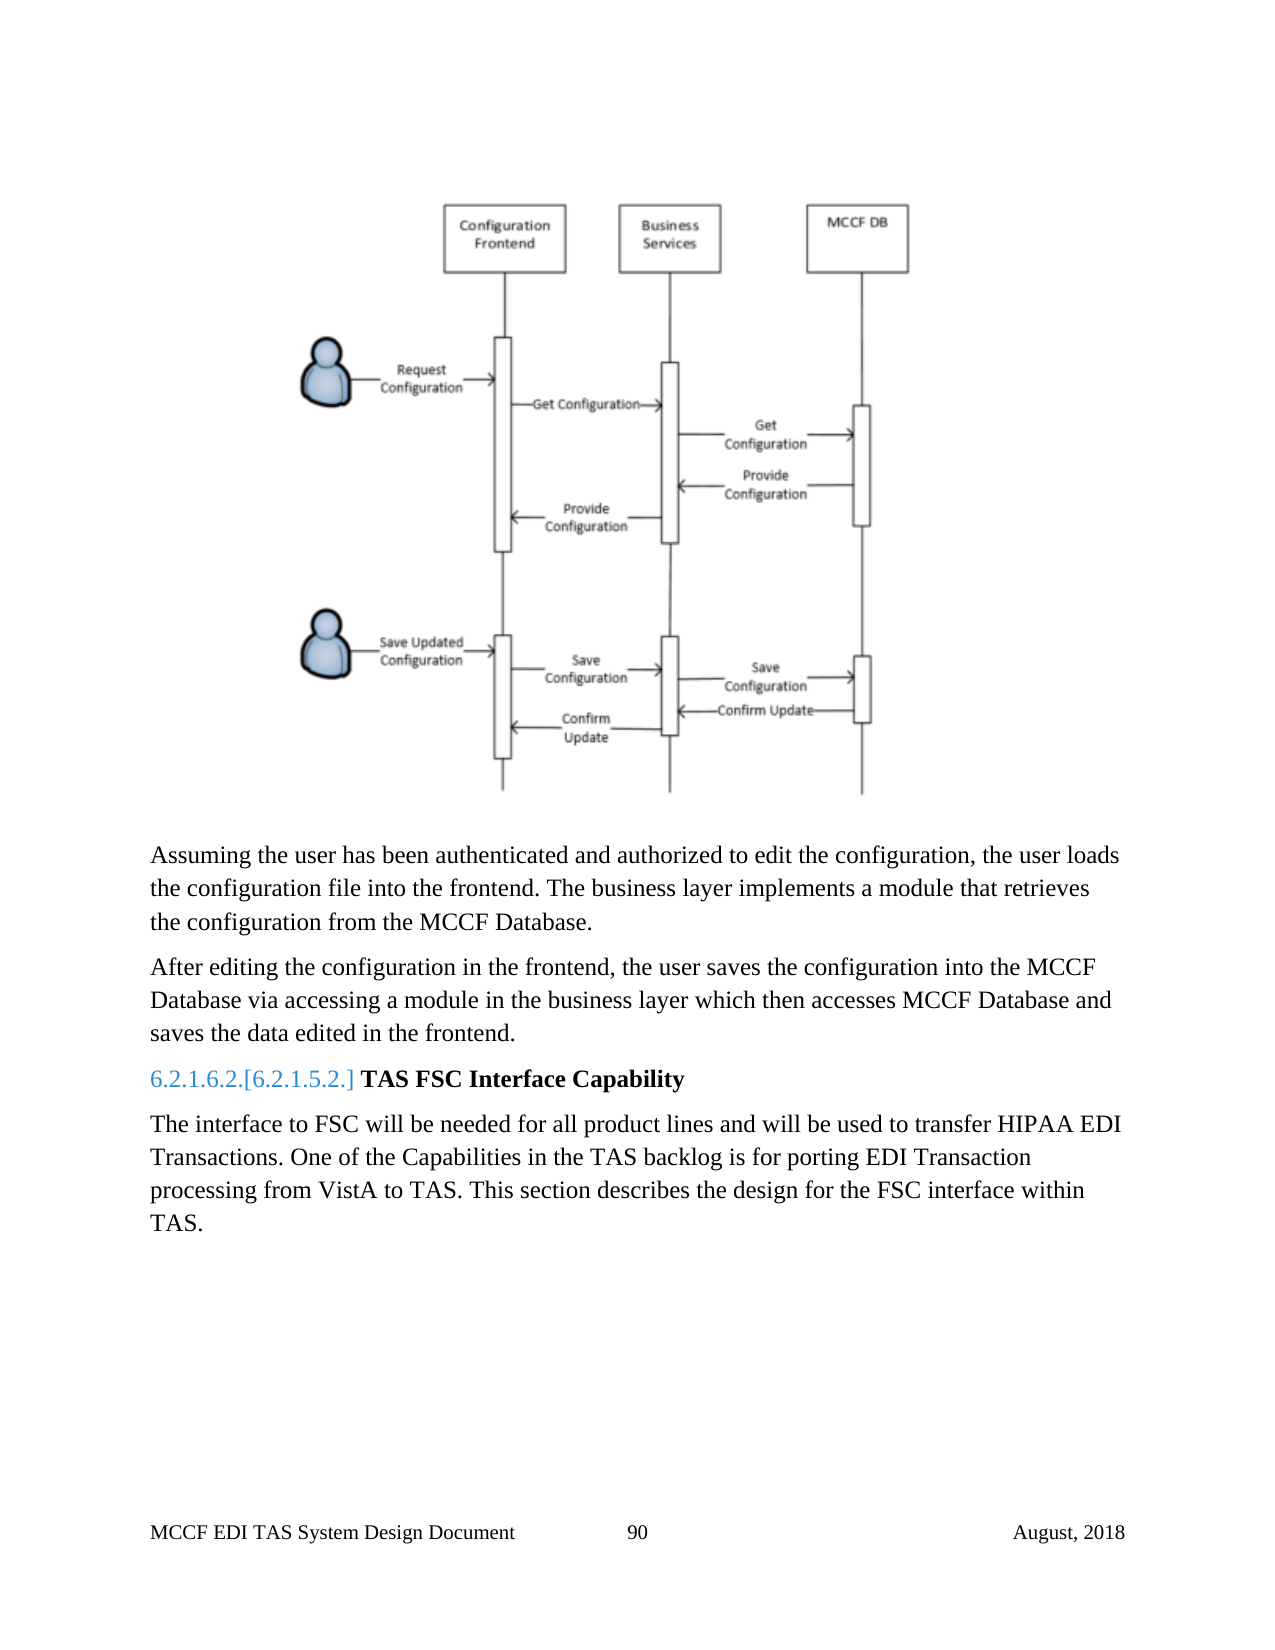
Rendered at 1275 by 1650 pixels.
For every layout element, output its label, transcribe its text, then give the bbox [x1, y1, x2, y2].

text Assuming the user has been authenticated and authorized to edit the configuration, the user loads the configuration file into the frontend. The business layer implements a module that retrieves the configuration from the MCCF Database. [150, 841, 1125, 935]
text After editing the configuration in the frontend, the user saves the configuration into the MCCF Database via accessing a module in the business layer which then accesses MCCF Database and saves the data edited in the frontend. [150, 952, 1125, 1047]
text The interface to FSC will be needed for all product lines and will be used to transfer HIPAA EDI Transactions. One of the Capabilities in the TAS backlog is for porting EDI Transaction processing from VistA to TAS. This section describes the design for the FSC interface within TAS. [150, 1109, 1125, 1237]
picture [235, 150, 1040, 824]
subtitle TAS FSC Interface Capability [150, 1064, 1125, 1092]
